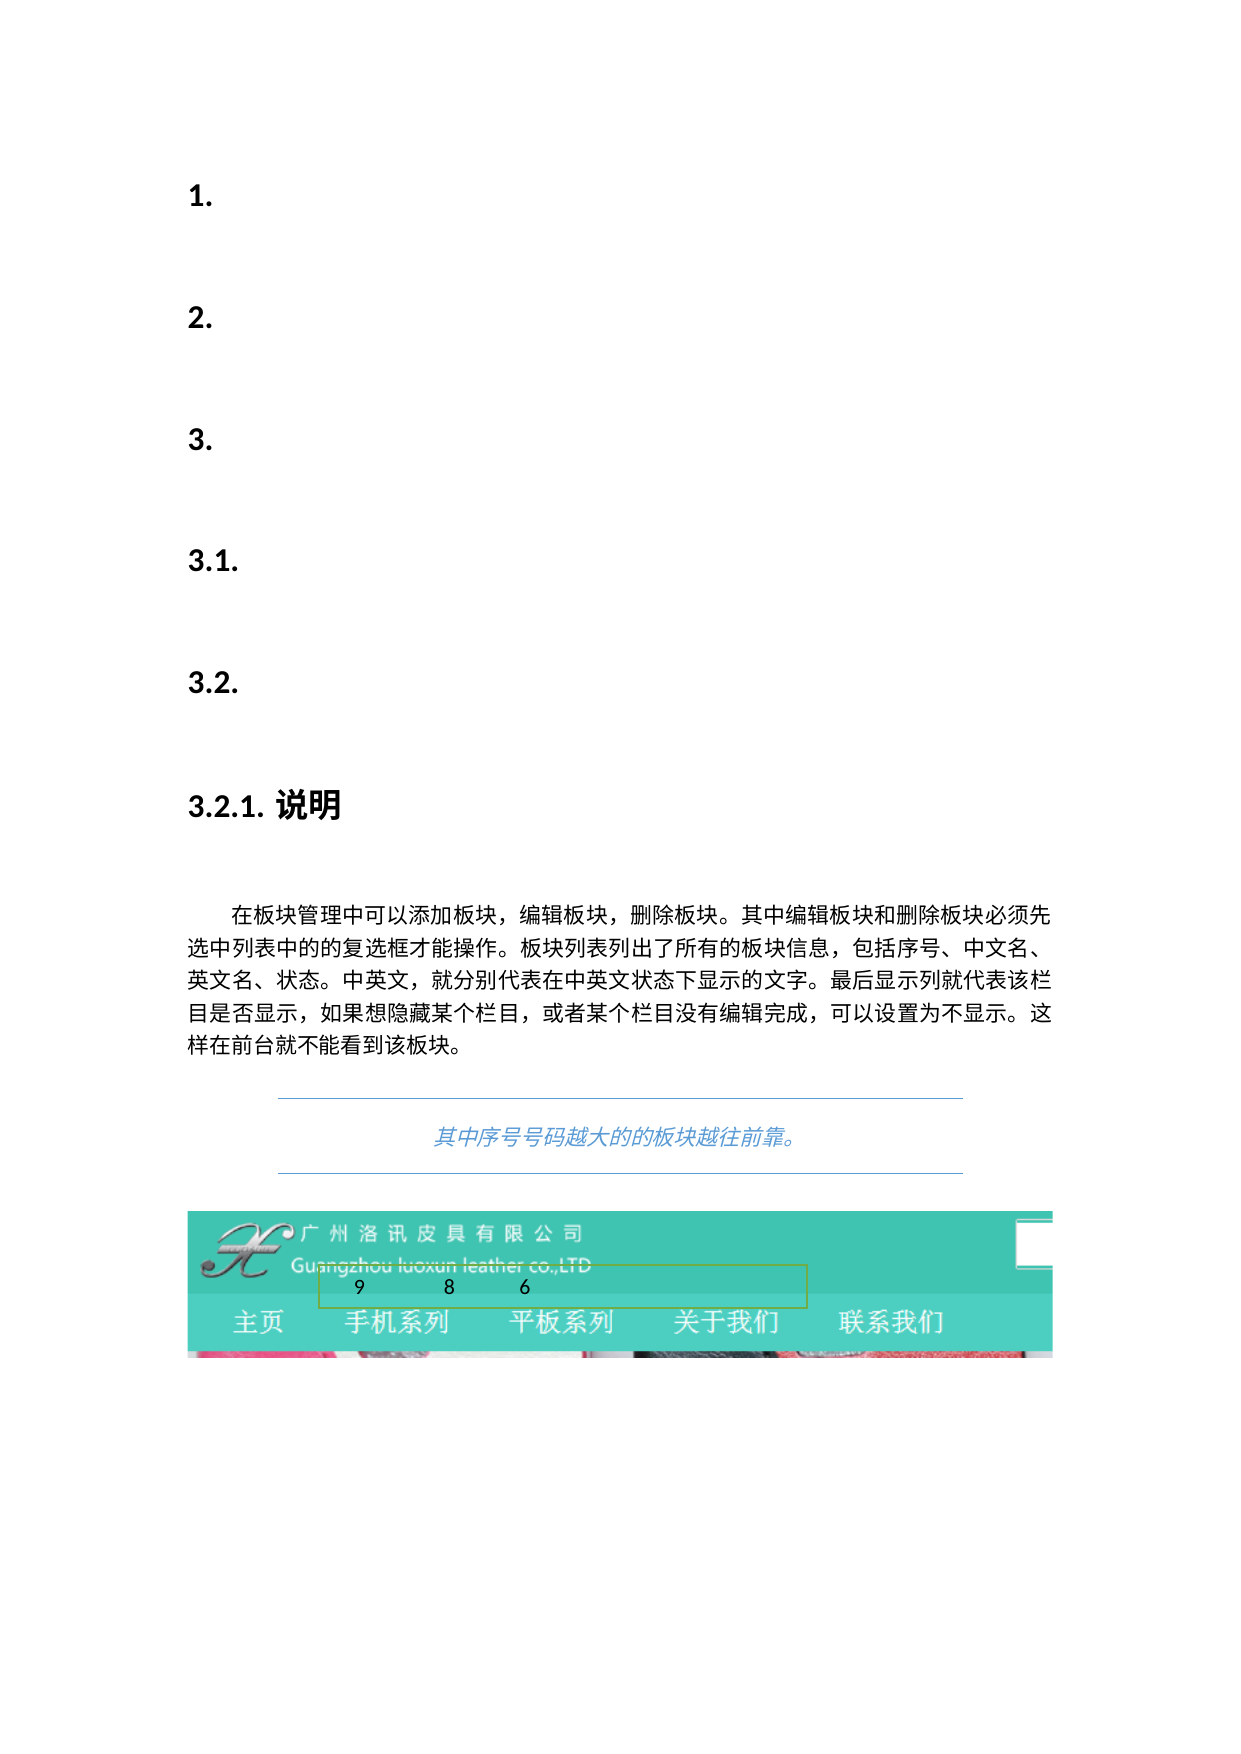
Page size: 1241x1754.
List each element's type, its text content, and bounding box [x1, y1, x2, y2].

subtitle 说明 [187, 771, 1053, 836]
picture [187, 1211, 1053, 1358]
text 在板块管理中可以添加板块，编辑板块，删除板块。其中编辑板块和删除板块必须先选中列表中的的复选框才能操作。板块列表列出了所有的板块信息，包括序号、中文名、英文名、状态。中英文，就分别代表在中英文状态下显示的文字。最后显示列就代表该栏目是否显示，如果想隐藏某个栏目，或者某个栏目没有编辑完成，可以设置为不显示。这样在前台就不能看到该板块。 [187, 898, 1053, 1061]
text 其中序号号码越大的的板块越往前靠。 [277, 1099, 963, 1174]
